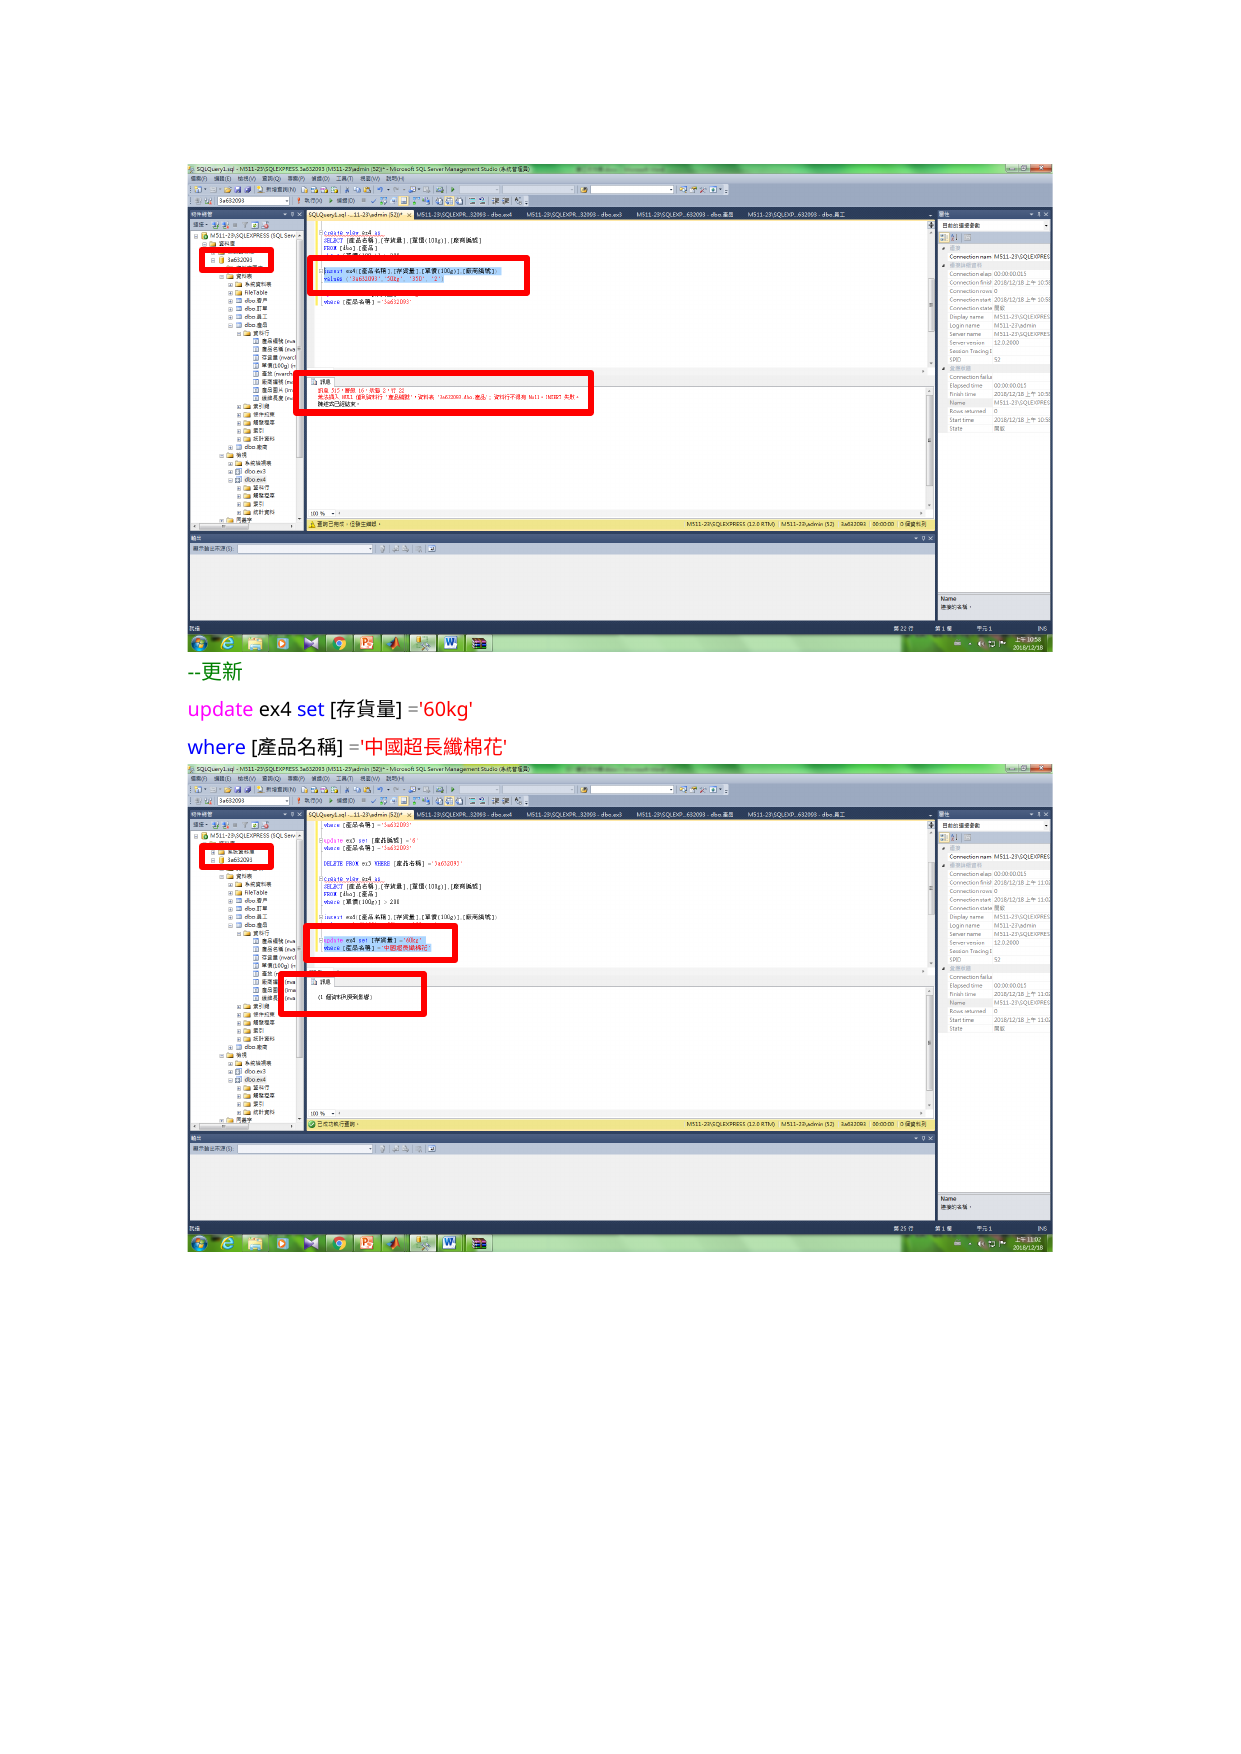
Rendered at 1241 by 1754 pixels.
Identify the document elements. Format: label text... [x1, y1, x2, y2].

text where [產品名稱] ='中國超長纖棉花' [187, 727, 1053, 764]
picture [187, 764, 1053, 1252]
picture [187, 164, 1053, 652]
text update ex4 set [存貨量] ='60kg' [187, 689, 1053, 727]
text --更新 [187, 652, 1053, 689]
